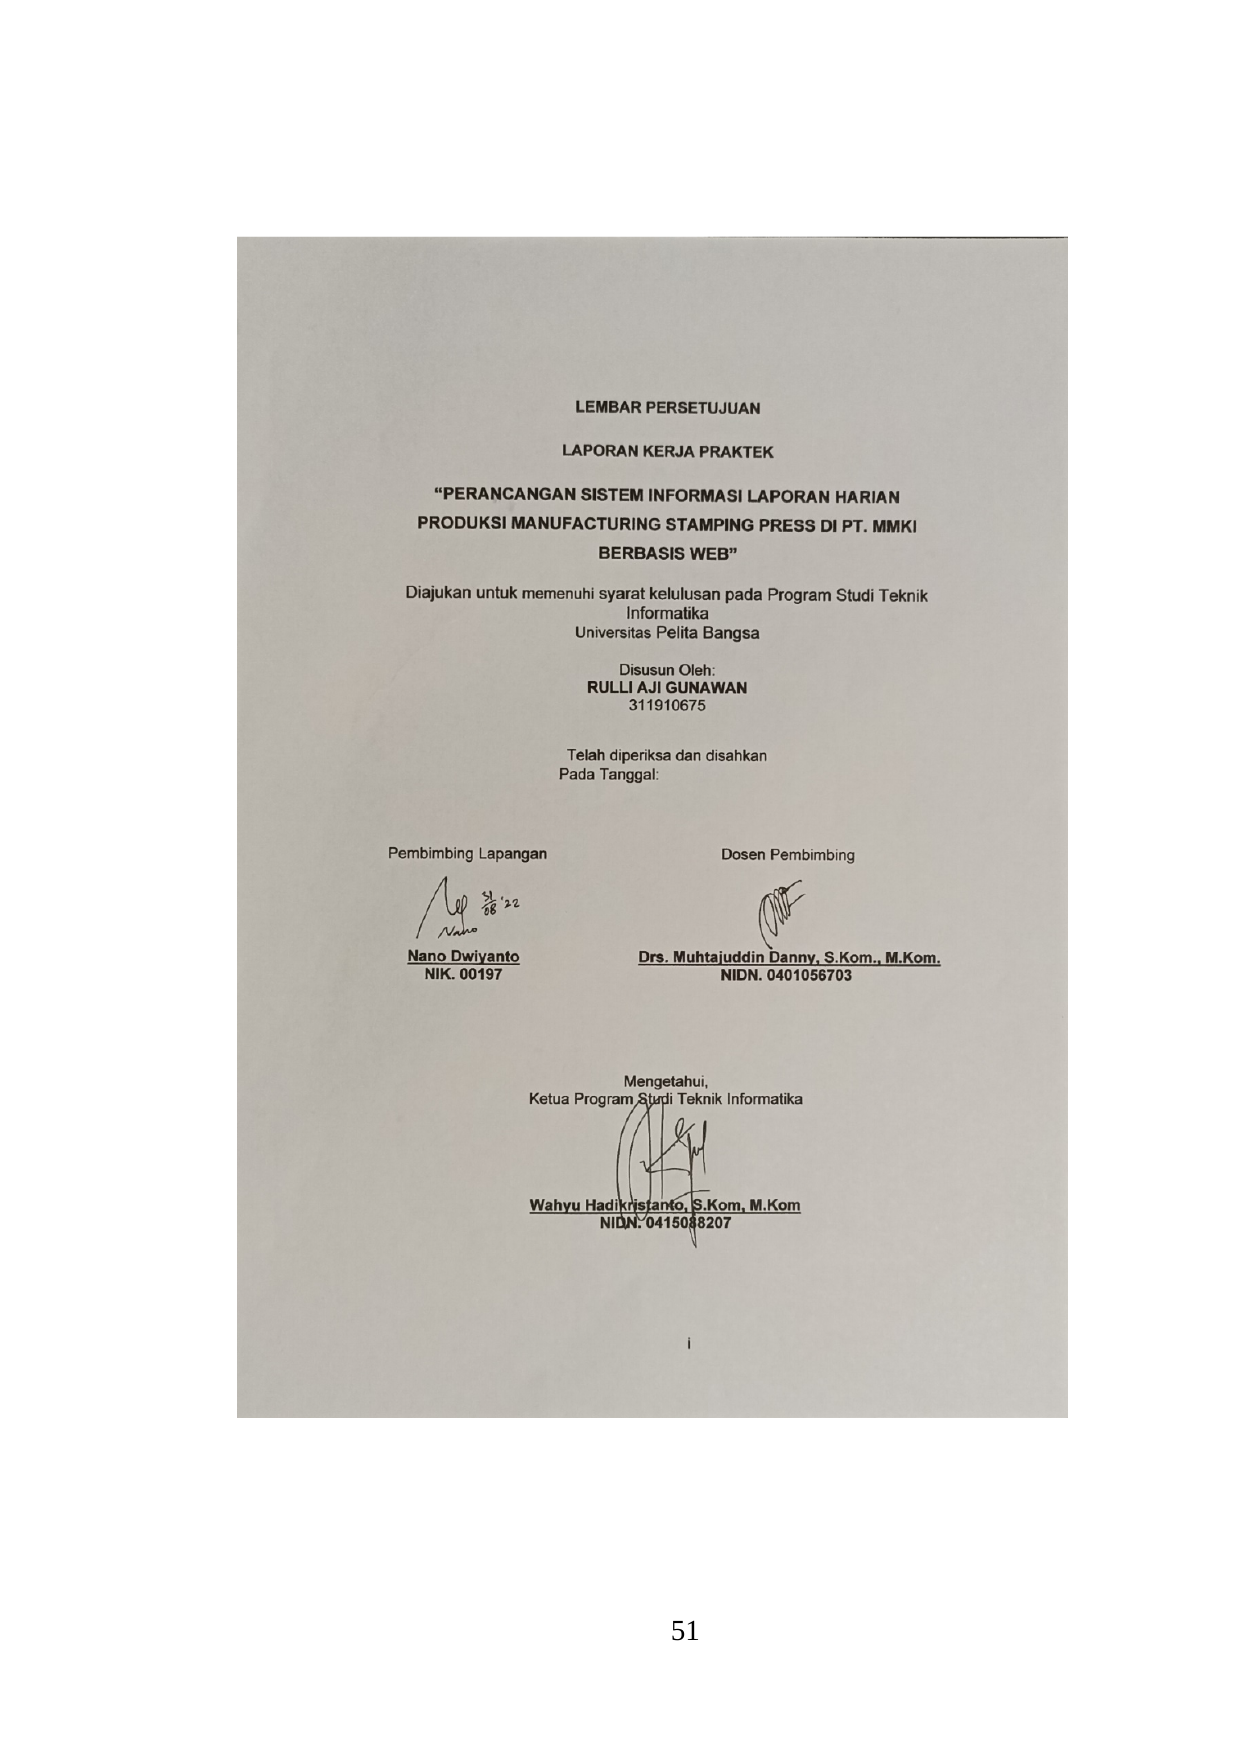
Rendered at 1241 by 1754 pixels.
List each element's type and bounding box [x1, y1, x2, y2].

picture [237, 238, 1068, 1418]
